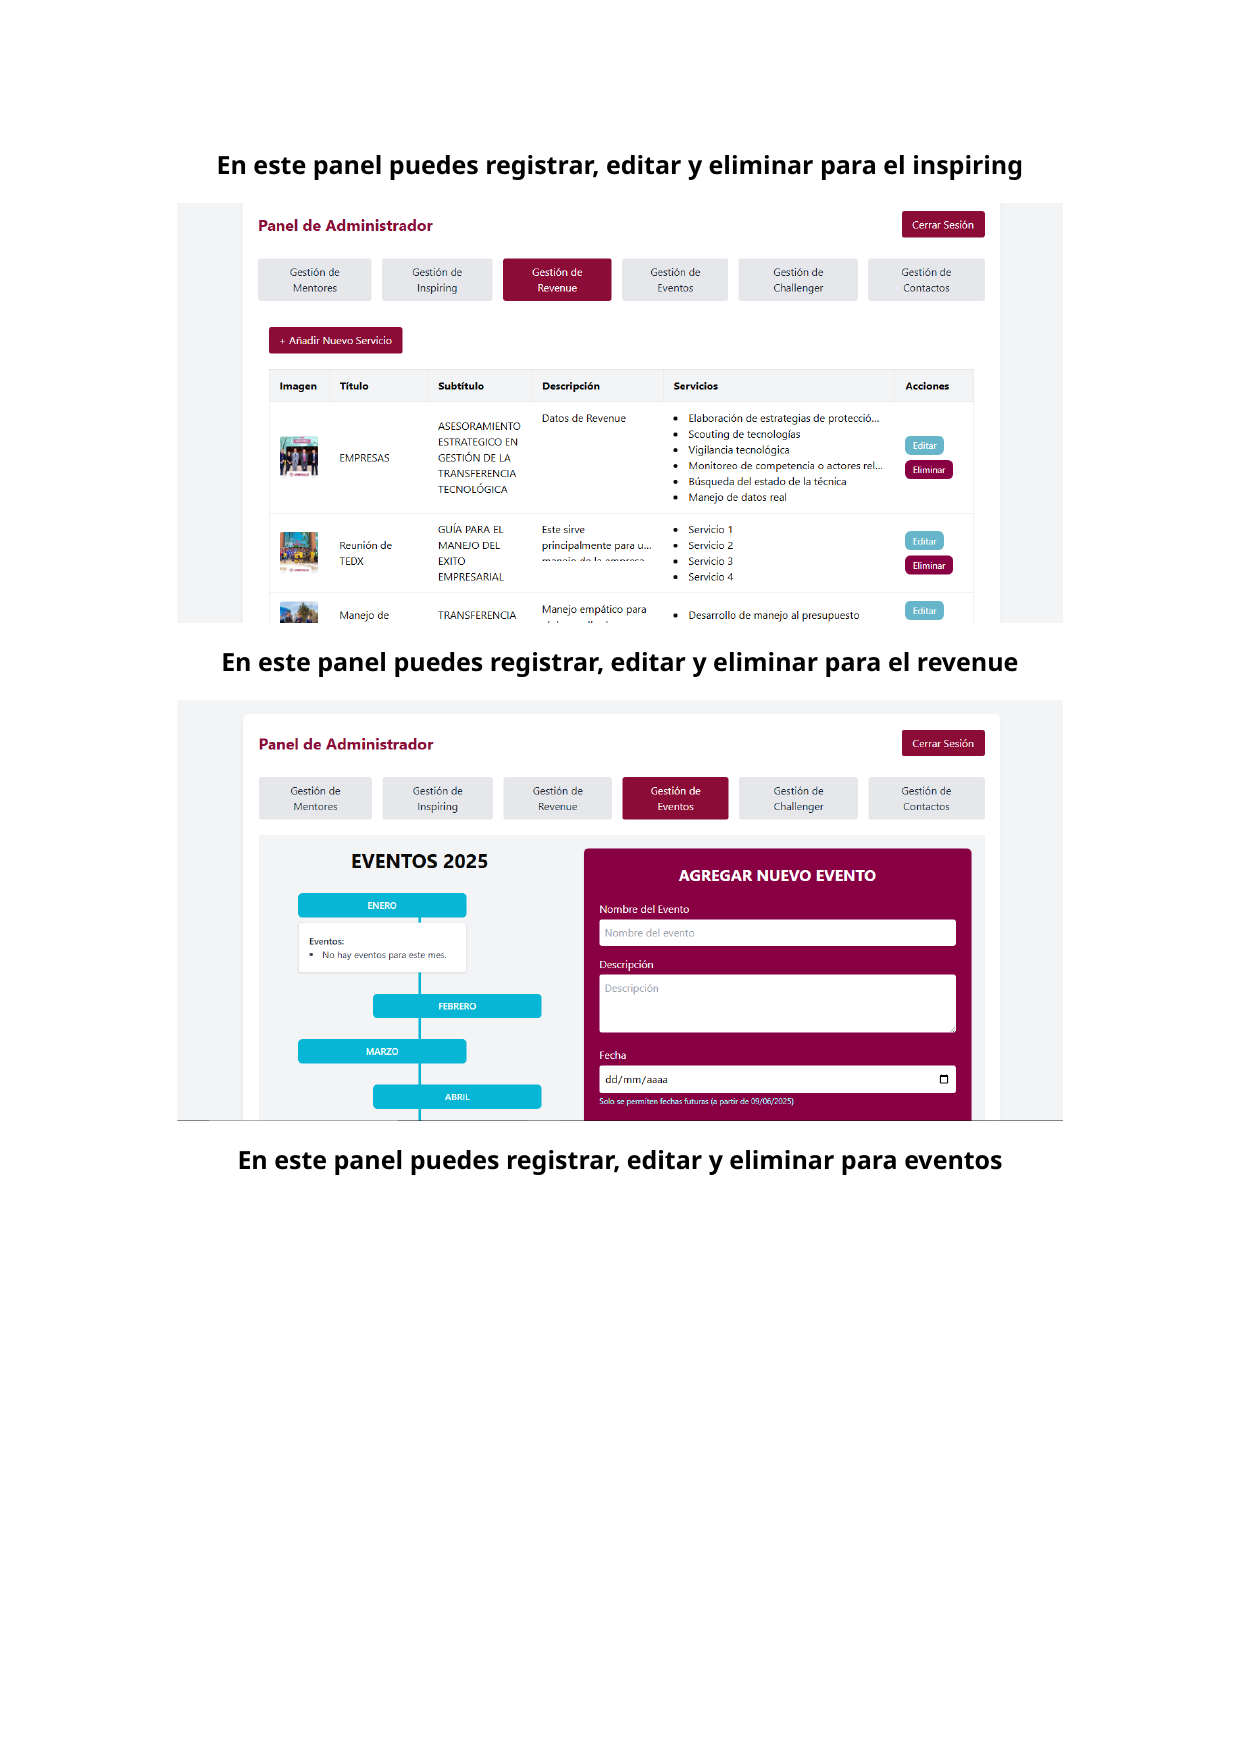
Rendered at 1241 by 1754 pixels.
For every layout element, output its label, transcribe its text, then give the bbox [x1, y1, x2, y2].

text En este panel puedes registrar, editar y eliminar para eventos [177, 1142, 1063, 1176]
picture [177, 203, 1063, 623]
picture [177, 700, 1063, 1121]
text En este panel puedes registrar, editar y eliminar para el inspiring [177, 148, 1063, 182]
text En este panel puedes registrar, editar y eliminar para el revenue [177, 644, 1063, 678]
